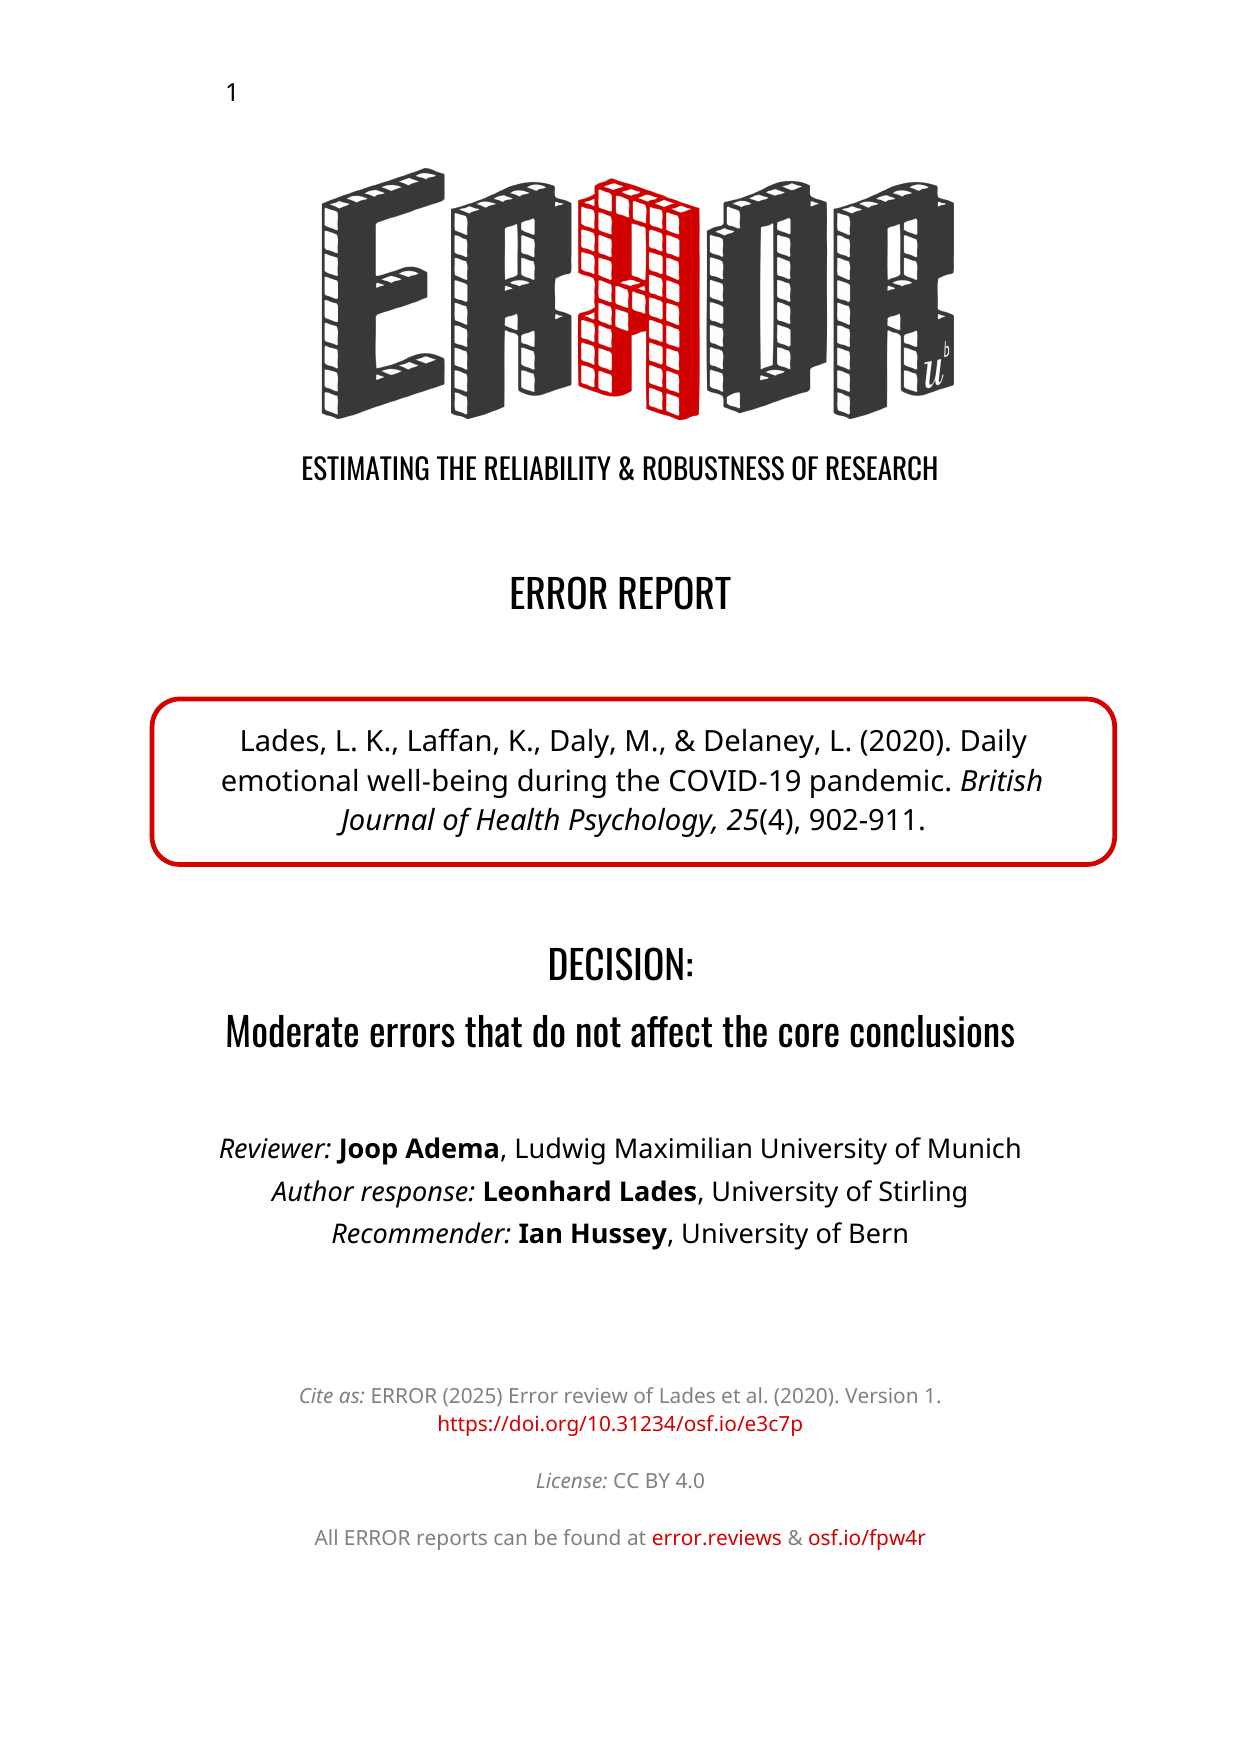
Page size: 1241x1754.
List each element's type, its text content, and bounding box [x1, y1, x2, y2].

text Cite as: ERROR (2025) Error review of Lades et al. (2020). Version 1. https://doi.org/10.31234/osf.io/e3c7p [150, 1381, 1090, 1438]
text Reviewer: Joop Adema, Ludwig Maximilian University of Munich [150, 1130, 1090, 1167]
text DECISION: [150, 933, 1090, 992]
text that do not affect the core conclusions [150, 1000, 1090, 1059]
text License: CC BY 4.0 [150, 1466, 1090, 1495]
picture [321, 168, 954, 420]
text ERROR REPORT [150, 562, 1090, 621]
text Author response: Leonhard Lades, University of Stirling [150, 1172, 1090, 1209]
text Recommender: Ian Hussey, University of Bern [150, 1214, 1090, 1251]
text All ERROR reports can be found at error.reviews & osf.io/fpw4r [150, 1523, 1090, 1552]
